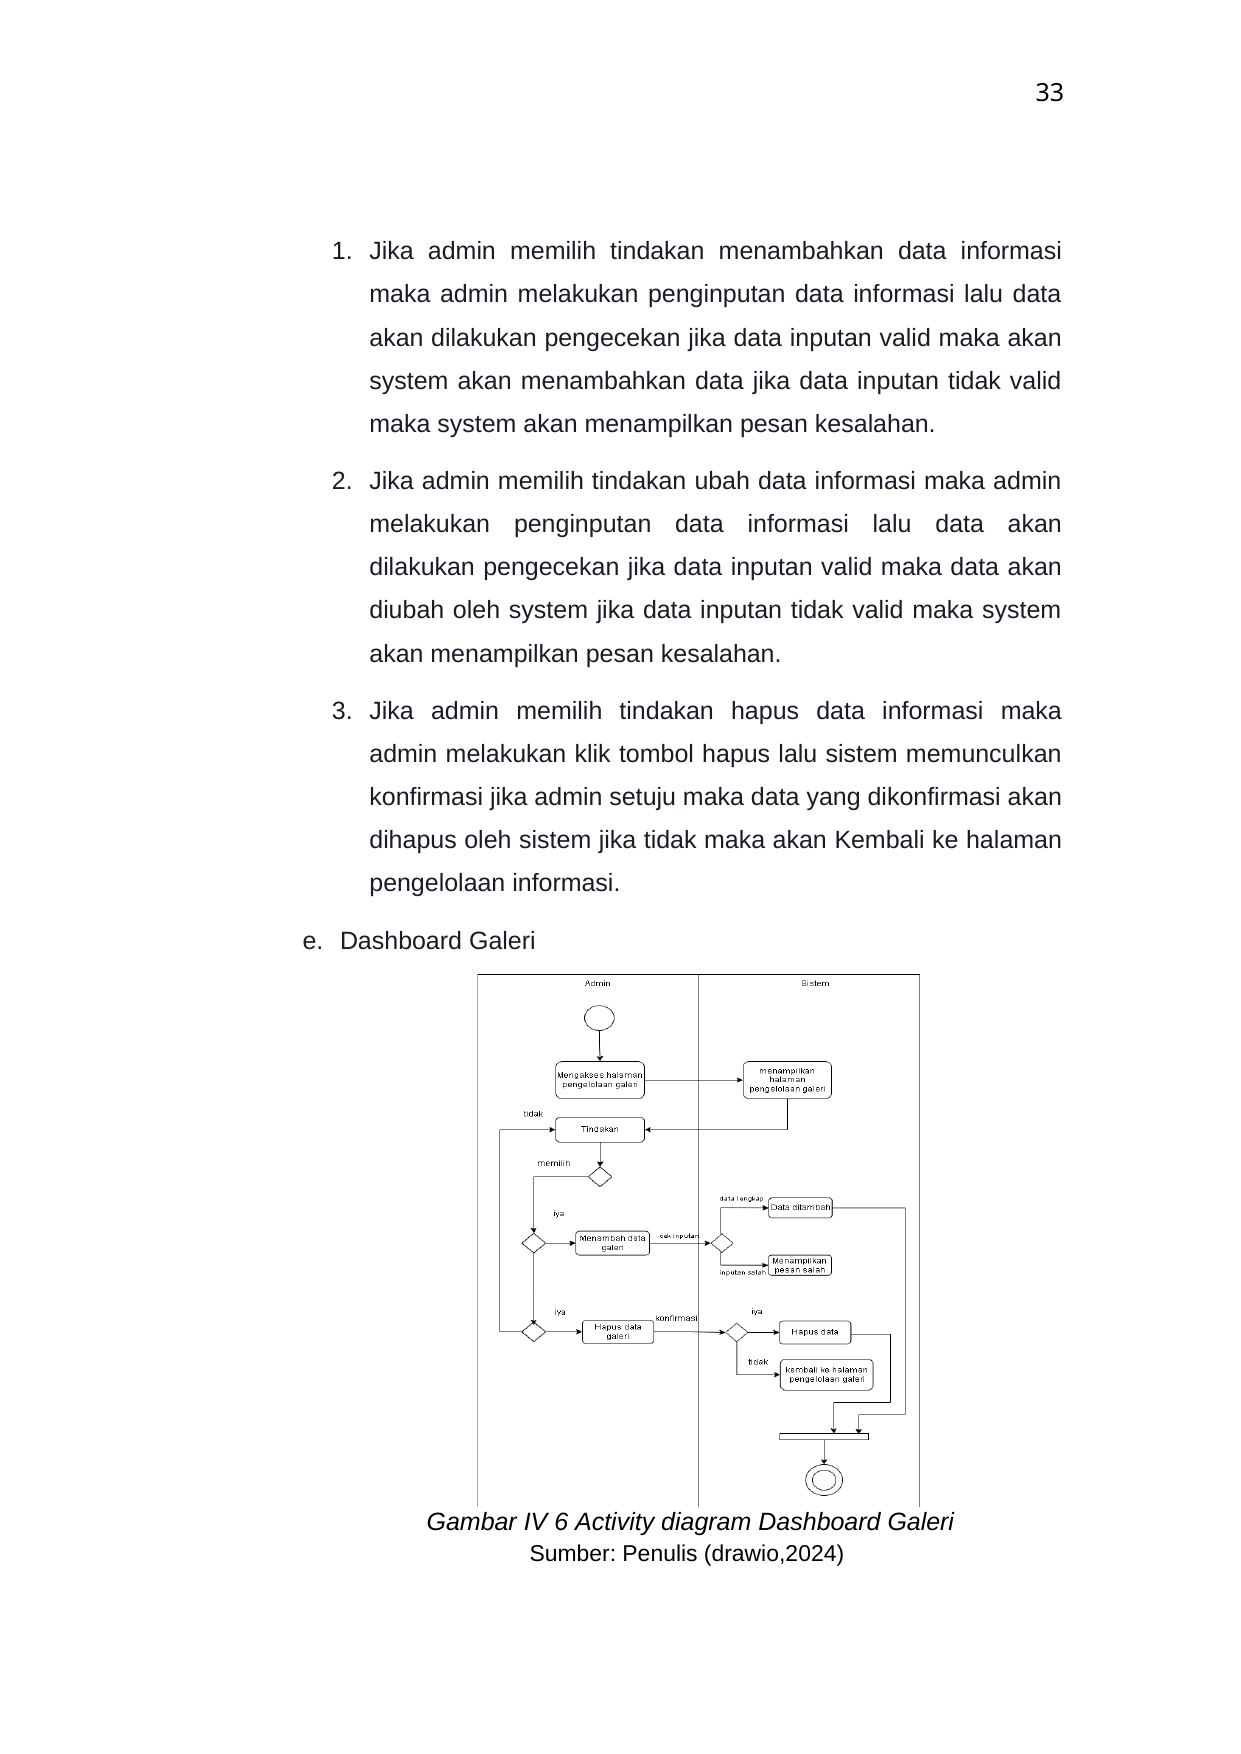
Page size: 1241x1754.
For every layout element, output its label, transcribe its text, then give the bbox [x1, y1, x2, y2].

list Jika admin memilih tindakan menambahkan data informasi maka admin melakukan penginputan data informasi lalu data akan dilakukan pengecekan jika data inputan valid maka akan system akan menambahkan data jika data inputan tidak valid maka system akan menampilkan pesan kesalahan. [332, 236, 1063, 437]
list Jika admin memilih tindakan hapus data informasi maka admin melakukan klik tombol hapus lalu sistem memunculkan konfirmasi jika admin setuju maka data yang dikonfirmasi akan dihapus oleh sistem jika tidak maka akan Kembali ke halaman pengelolaan informasi. [332, 696, 1063, 897]
text Sumber: Penulis (drawio,2024) [310, 1521, 1063, 1566]
list Jika admin memilih tindakan ubah data informasi maka admin melakukan penginputan data informasi lalu data akan dilakukan pengecekan jika data inputan valid maka data akan diubah oleh system jika data inputan tidak valid maka system akan menampilkan pesan kesalahan. [332, 466, 1063, 667]
list Dashboard Galeri [302, 926, 1050, 954]
picture [477, 974, 920, 1507]
